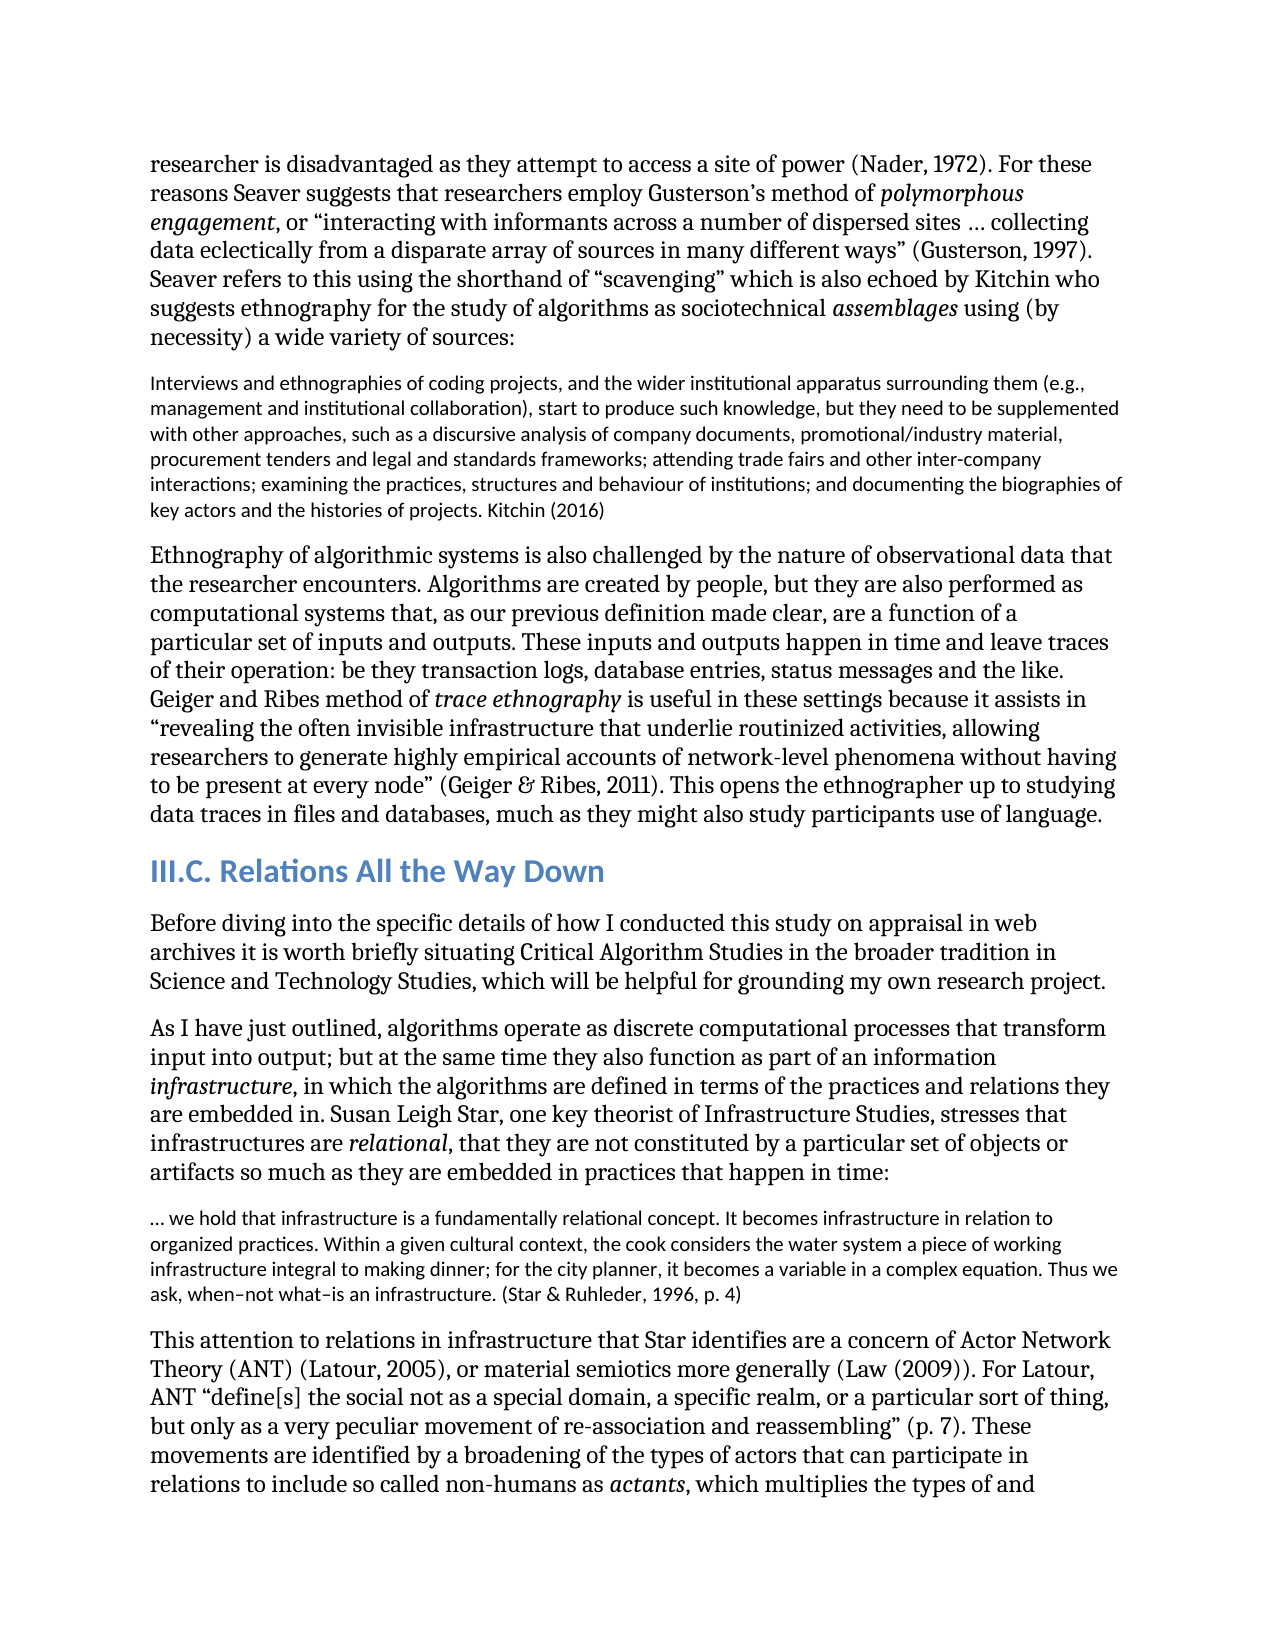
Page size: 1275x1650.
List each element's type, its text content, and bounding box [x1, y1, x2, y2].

text Ethnography of algorithmic systems is also challenged by the nature of observational data that the researcher encounters. Algorithms are created by people, but they are also performed as computational systems that, as our previous definition made clear, are a function of a particular set of inputs and outputs. These inputs and outputs happen in time and leave traces of their operation: be they transaction logs, database entries, status messages and the like. Geiger and Ribes method of trace ethnography is useful in these settings because it assists in “revealing the often invisible infrastructure that underlie routinized activities, allowing researchers to generate highly empirical accounts of network-level phenomena without having to be present at every node” (Geiger & Ribes, 2011). This opens the ethnographer up to studying data traces in files and databases, much as they might also study participants use of language. [150, 541, 1125, 829]
text As I have just outlined, algorithms operate as discrete computational processes that transform input into output; but at the same time they also function as part of an information infrastructure, in which the algorithms are defined in terms of the practices and relations they are embedded in. Susan Leigh Star, one key theorist of Infrastructure Studies, stresses that infrastructures are relational, that they are not constituted by a particular set of objects or artifacts so much as they are embedded in practices that happen in time: [150, 1014, 1125, 1187]
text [150, 150, 1125, 351]
text Interviews and ethnographies of coding projects, and the wider institutional apparatus surrounding them (e.g., management and institutional collaboration), start to produce such knowledge, but they need to be supplemented with other approaches, such as a discursive analysis of company documents, promotional/industry material, procurement tenders and legal and standards frameworks; attending trade fairs and other inter-company interactions; examining the practices, structures and behaviour of institutions; and documenting the biographies of key actors and the histories of projects. Kitchin (2016) [150, 370, 1125, 522]
text … we hold that infrastructure is a fundamentally relational concept. It becomes infrastructure in relation to organized practices. Within a given cultural context, the cook considers the water system a piece of working infrastructure integral to making dinner; for the city planner, it becomes a variable in a complex equation. Thus we ask, when–not what–is an infrastructure. (Star & Ruhleder, 1996, p. 4) [150, 1205, 1125, 1307]
subtitle III.C. Relations All the Way Down [150, 849, 1125, 890]
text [150, 1326, 1125, 1498]
text Before diving into the specific details of how I conducted this study on appraisal in web archives it is worth briefly situating Critical Algorithm Studies in the broader tradition in Science and Technology Studies, which will be helpful for grounding my own research project. [150, 909, 1125, 995]
